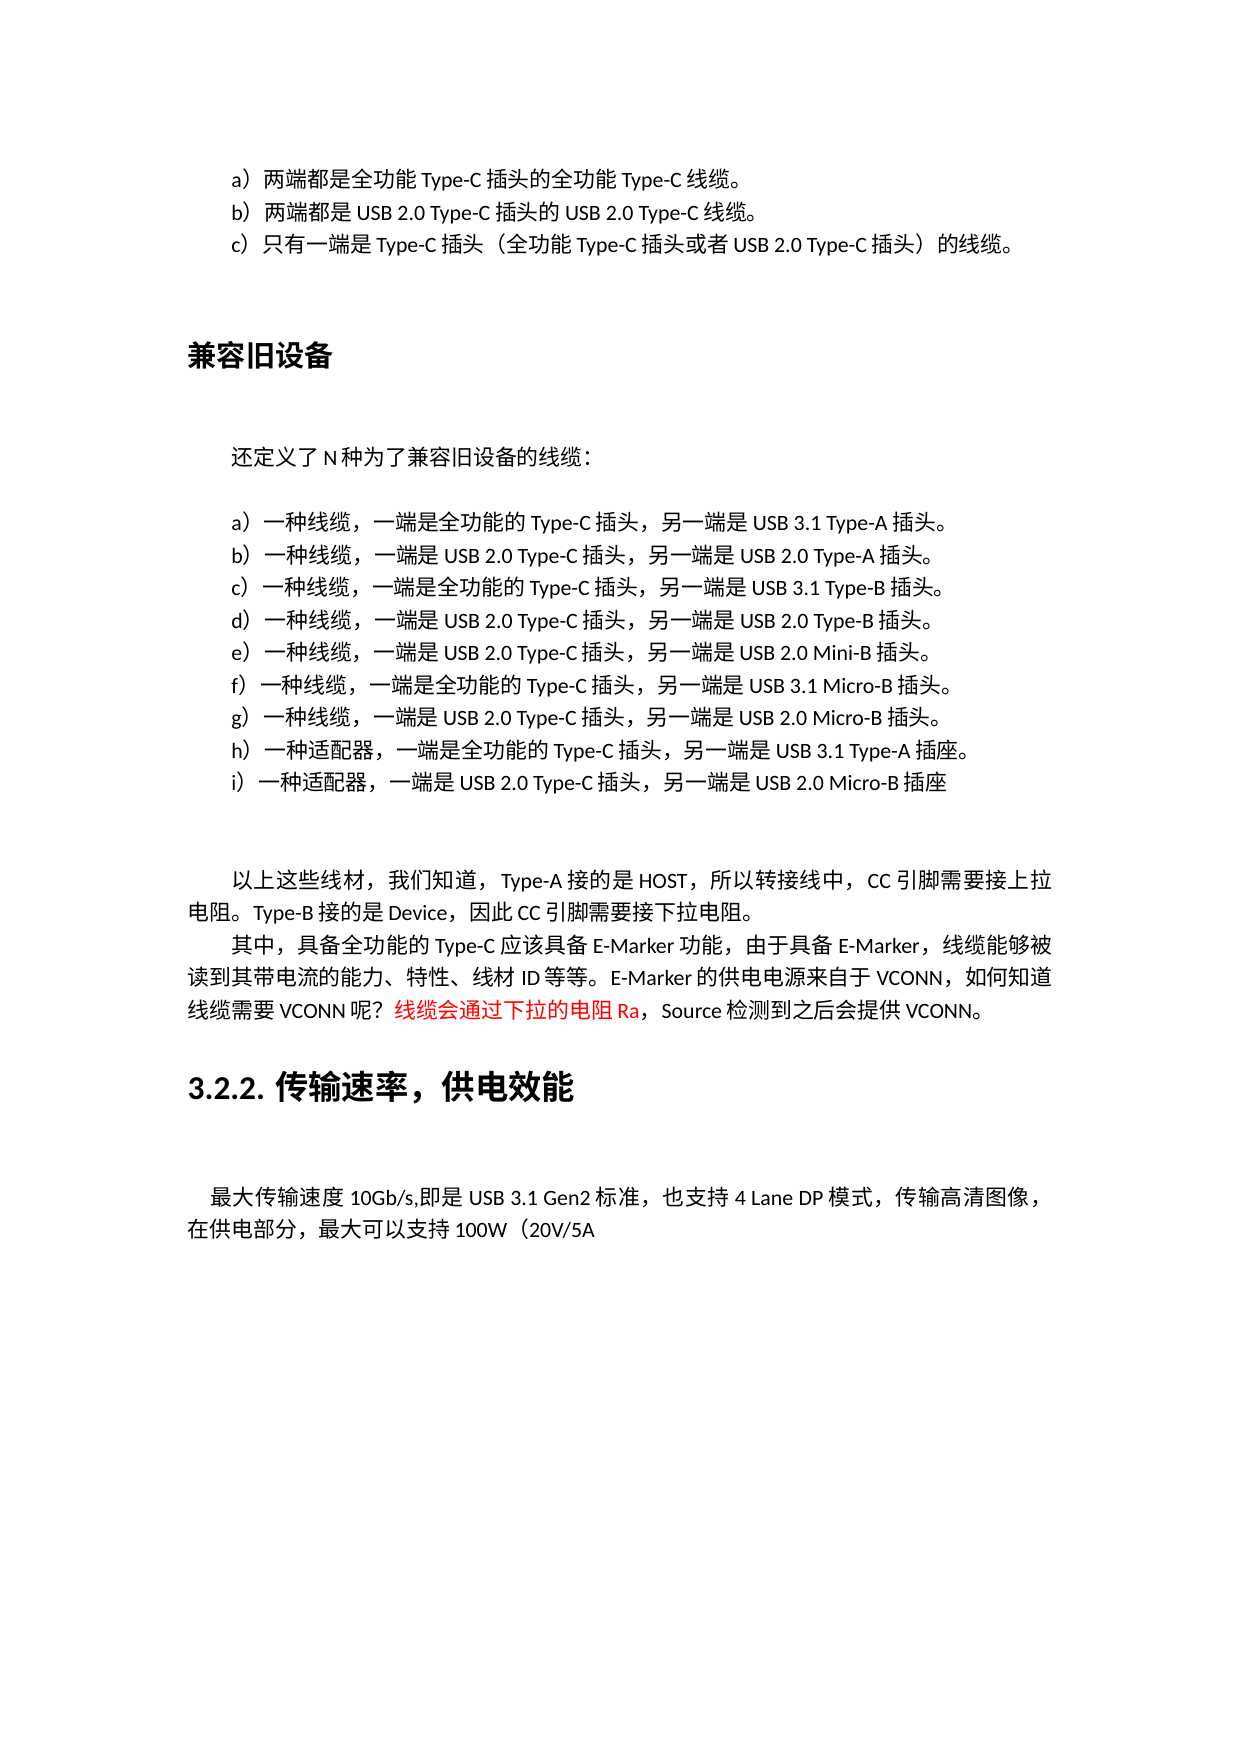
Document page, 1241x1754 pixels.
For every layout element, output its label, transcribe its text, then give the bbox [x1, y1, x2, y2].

subtitle 传输速率，供电效能 [187, 1052, 1053, 1117]
text 最大传输速度10Gb/s,即是USB 3.1 Gen2标准，也支持4 Lane DP模式，传输高清图像，在供电部分，最大可以支持100W（20V/5A [187, 1179, 1053, 1244]
text c）只有一端是Type-C插头（全功能Type-C插头或者USB 2.0 Type-C插头）的线缆。 [187, 227, 1053, 259]
text d）一种线缆，一端是USB 2.0 Type-C插头，另一端是USB 2.0 Type-B插头。 [187, 602, 1053, 635]
text g）一种线缆，一端是USB 2.0 Type-C插头，另一端是USB 2.0 Micro-B插头。 [187, 700, 1053, 732]
text b）两端都是USB 2.0 Type-C插头的USB 2.0 Type-C线缆。 [187, 194, 1053, 227]
text f）一种线缆，一端是全功能的Type-C插头，另一端是USB 3.1 Micro-B插头。 [187, 667, 1053, 700]
text a）一种线缆，一端是全功能的Type-C插头，另一端是USB 3.1 Type-A插头。 [187, 505, 1053, 537]
text 以上这些线材，我们知道，Type-A接的是HOST，所以转接线中，CC引脚需要接上拉电阻。Type-B接的是Device，因此CC引脚需要接下拉电阻。 [187, 862, 1053, 927]
text i）一种适配器，一端是USB 2.0 Type-C插头，另一端是USB 2.0 Micro-B插座 [187, 765, 1053, 797]
text e）一种线缆，一端是USB 2.0 Type-C插头，另一端是USB 2.0 Mini-B插头。 [187, 635, 1053, 667]
text h）一种适配器，一端是全功能的Type-C插头，另一端是USB 3.1 Type-A插座。 [187, 732, 1053, 765]
text 其中，具备全功能的Type-C应该具备E-Marker功能，由于具备E-Marker，线缆能够被读到其带电流的能力、特性、线材ID等等。E-Marker的供电电源来自于VCONN，如何知道线缆需要VCONN呢？线缆会通过下拉的电阻Ra，Source检测到之后会提供VCONN。 [187, 927, 1053, 1025]
text c）一种线缆，一端是全功能的Type-C插头，另一端是USB 3.1 Type-B插头。 [187, 570, 1053, 602]
subtitle 兼容旧设备 [187, 321, 1053, 386]
text 还定义了N种为了兼容旧设备的线缆： [187, 440, 1053, 472]
text a）两端都是全功能Type-C插头的全功能Type-C线缆。 [187, 162, 1053, 194]
text b）一种线缆，一端是USB 2.0 Type-C插头，另一端是USB 2.0 Type-A插头。 [187, 537, 1053, 570]
